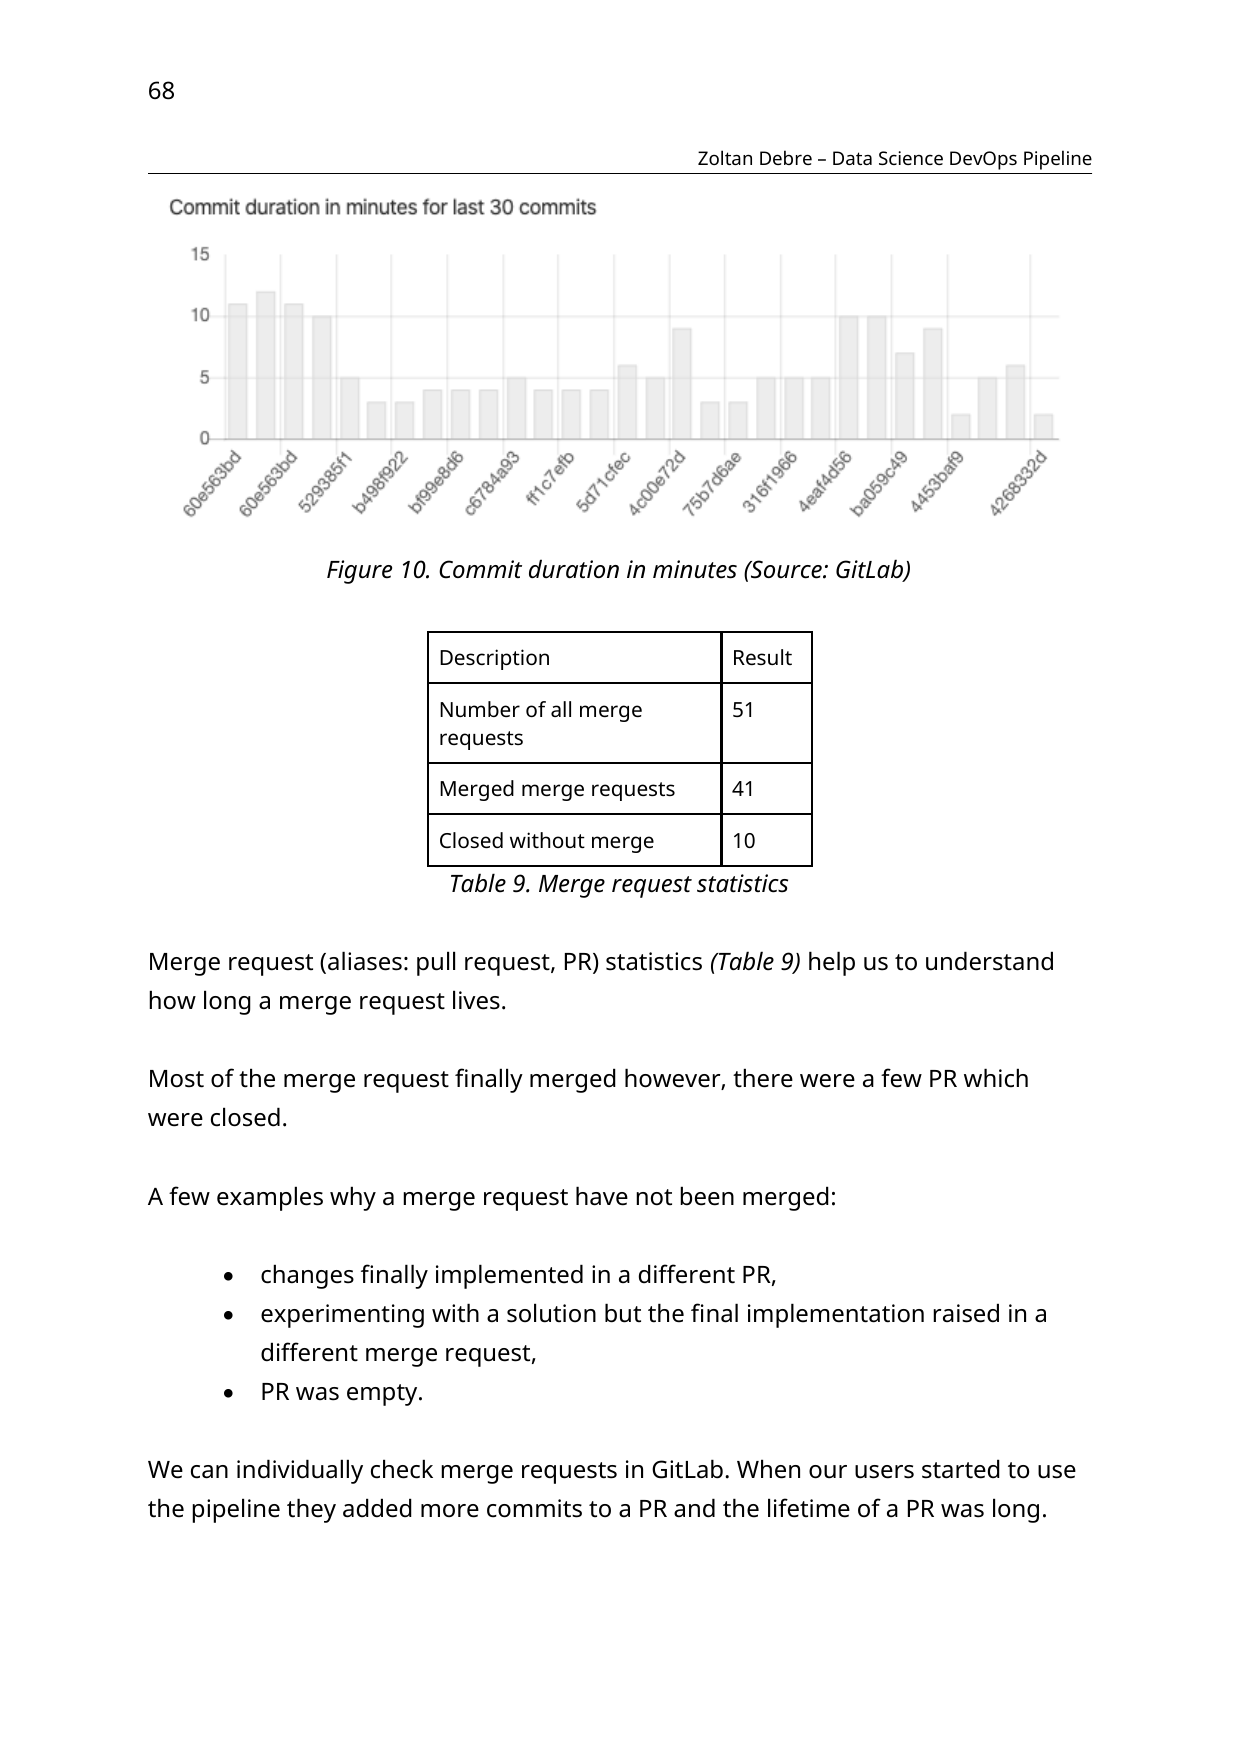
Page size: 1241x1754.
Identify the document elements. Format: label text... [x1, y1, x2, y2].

text We can individually check merge requests in GitLab. When our users started to use the pipeline they added more commits to a PR and the lifetime of a PR was long. [148, 1453, 1092, 1524]
text Table 9. Merge request statistics [148, 867, 1092, 899]
list changes finally implemented in a different PR, [223, 1257, 1092, 1290]
text Merge request (aliases: pull request, PR) statistics (Table 9) help us to understand how long a merge request lives. [148, 945, 1092, 1017]
text Figure 10. Commit duration in minutes (Source: GitLab) [148, 553, 1092, 585]
picture [147, 179, 1093, 547]
text Most of the merge request finally merged however, there were a few PR which were closed. [148, 1062, 1092, 1134]
table_cell Merged merge requests [429, 764, 720, 813]
table_cell 10 [723, 815, 811, 865]
text A few examples why a merge request have not been merged: [148, 1179, 1092, 1212]
list experimenting with a solution but the final implementation raised in a different merge request, [223, 1296, 1092, 1368]
table_cell Closed without merge [429, 815, 720, 865]
table_header Description [429, 633, 720, 682]
list PR was empty. [223, 1374, 1092, 1407]
table_header Result [723, 633, 811, 682]
table_cell 41 [723, 764, 811, 813]
table_cell 51 [723, 684, 811, 762]
table_cell Number of all merge requests [429, 684, 720, 762]
